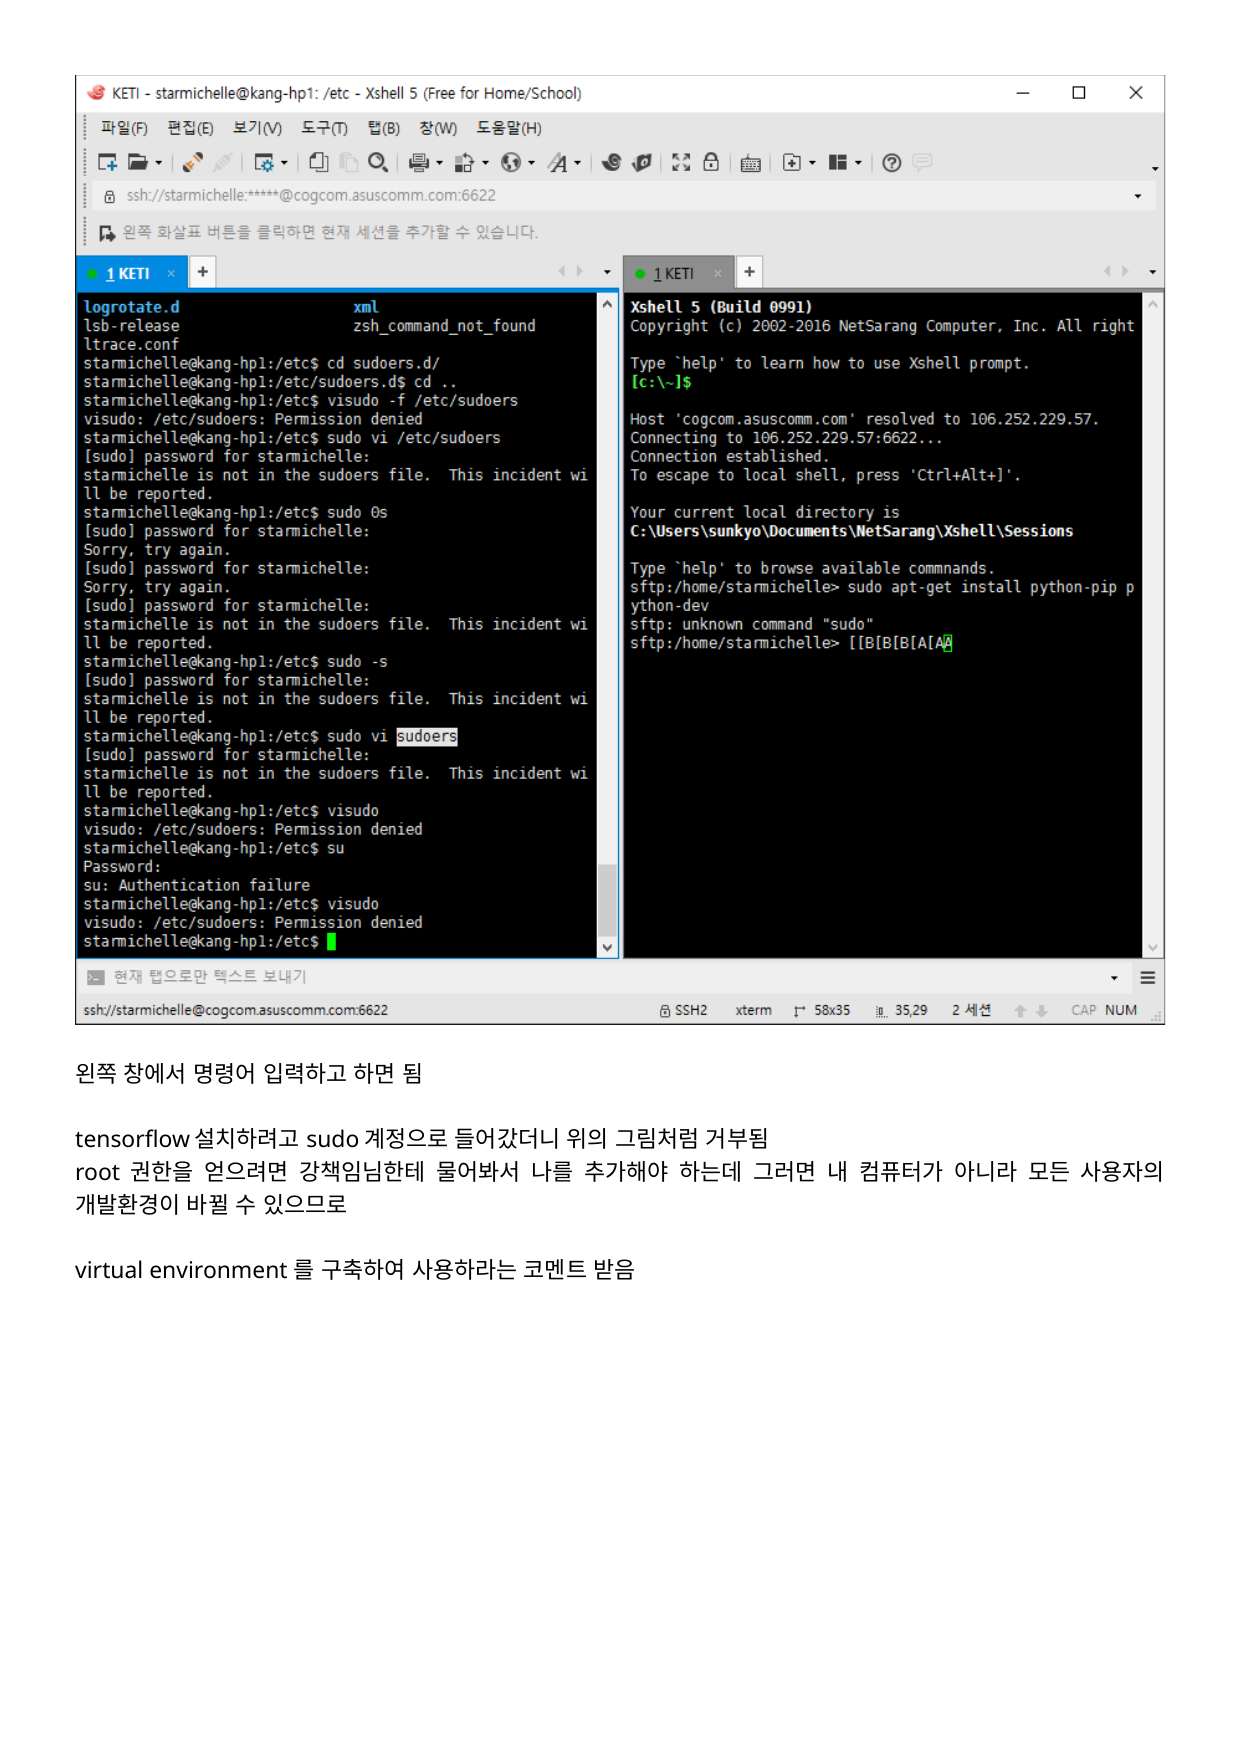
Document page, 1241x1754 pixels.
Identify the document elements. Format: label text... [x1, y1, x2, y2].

text tensorflow설치하려고 sudo계정으로 들어갔더니 위의 그림처럼 거부됨 [75, 1121, 1165, 1154]
text 왼쪽 창에서 명령어 입력하고 하면 됨 [75, 1056, 1165, 1089]
picture [75, 75, 1166, 1025]
text virtual environment 를 구축하여 사용하라는 코멘트 받음 [75, 1252, 1165, 1285]
text root 권한을 얻으려면 강책임님한테 물어봐서 나를 추가해야 하는데 그러면 내 컴퓨터가 아니라 모든 사용자의 개발환경이 바뀔 수 있으므로 [75, 1154, 1165, 1221]
